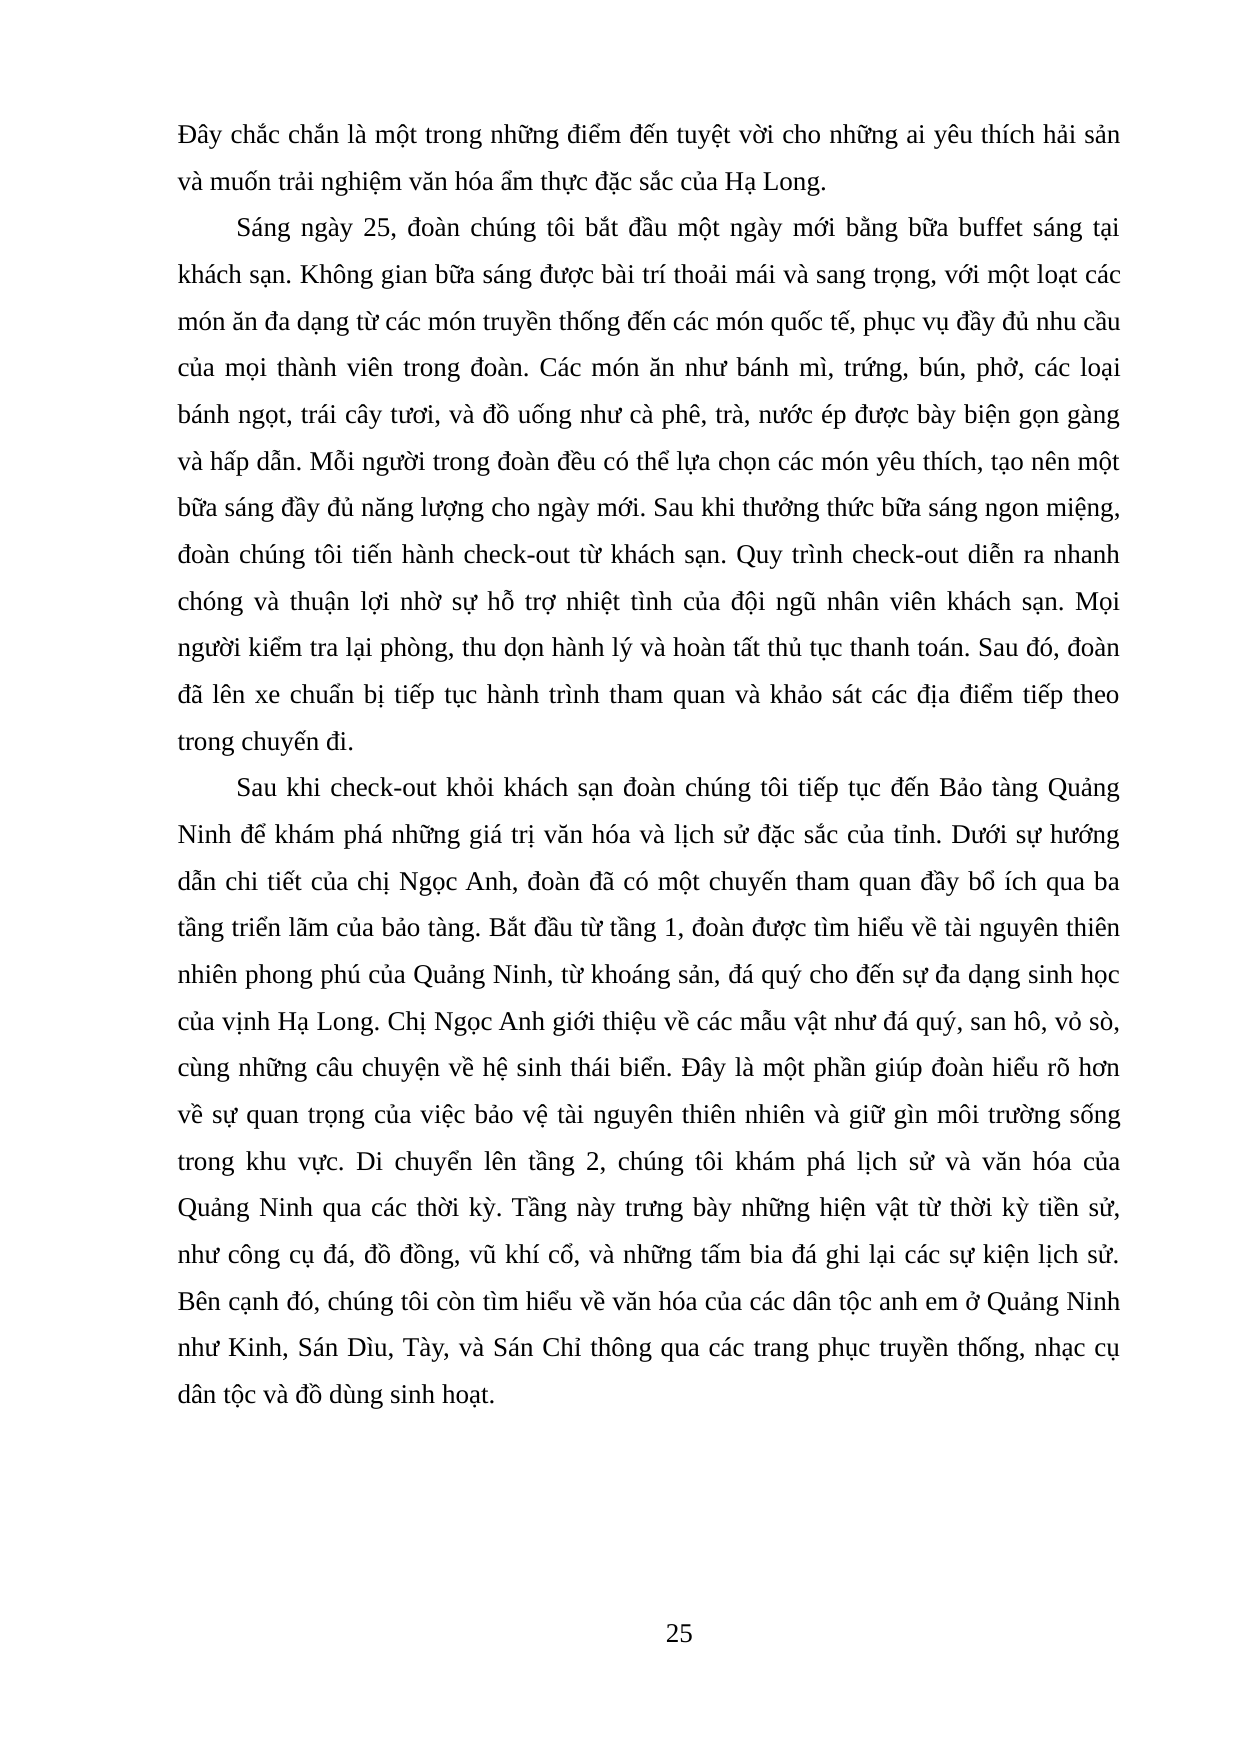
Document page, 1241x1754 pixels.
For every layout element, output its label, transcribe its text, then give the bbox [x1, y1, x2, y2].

text Sau khi check-out khỏi khách sạn đoàn chúng tôi tiếp tục đến Bảo tàng Quảng Ninh để khám phá những giá trị văn hóa và lịch sử đặc sắc của tỉnh. Dưới sự hướng dẫn chi tiết của chị Ngọc Anh, đoàn đã có một chuyến tham quan đầy bổ ích qua ba tầng triển lãm của bảo tàng. Bắt đầu từ tầng 1, đoàn được tìm hiểu về tài nguyên thiên nhiên phong phú của Quảng Ninh, từ khoáng sản, đá quý cho đến sự đa dạng sinh học của vịnh Hạ Long. Chị Ngọc Anh giới thiệu về các mẫu vật như đá quý, san hô, vỏ sò, cùng những câu chuyện về hệ sinh thái biển. Đây là một phần giúp đoàn hiểu rõ hơn về sự quan trọng của việc bảo vệ tài nguyên thiên nhiên và giữ gìn môi trường sống trong khu vực. Di chuyển lên tầng 2, chúng tôi khám phá lịch sử và văn hóa của Quảng Ninh qua các thời kỳ. Tầng này trưng bày những hiện vật từ thời kỳ tiền sử, như công cụ đá, đồ đồng, vũ khí cổ, và những tấm bia đá ghi lại các sự kiện lịch sử. Bên cạnh đó, chúng tôi còn tìm hiểu về văn hóa của các dân tộc anh em ở Quảng Ninh như Kinh, Sán Dìu, Tày, và Sán Chỉ thông qua các trang phục truyền thống, nhạc cụ dân tộc và đồ dùng sinh hoạt. [177, 771, 1122, 1409]
text Sáng ngày 25, đoàn chúng tôi bắt đầu một ngày mới bằng bữa buffet sáng tại khách sạn. Không gian bữa sáng được bài trí thoải mái và sang trọng, với một loạt các món ăn đa dạng từ các món truyền thống đến các món quốc tế, phục vụ đầy đủ nhu cầu của mọi thành viên trong đoàn. Các món ăn như bánh mì, trứng, bún, phở, các loại bánh ngọt, trái cây tươi, và đồ uống như cà phê, trà, nước ép được bày biện gọn gàng và hấp dẫn. Mỗi người trong đoàn đều có thể lựa chọn các món yêu thích, tạo nên một bữa sáng đầy đủ năng lượng cho ngày mới. Sau khi thưởng thức bữa sáng ngon miệng, đoàn chúng tôi tiến hành check-out từ khách sạn. Quy trình check-out diễn ra nhanh chóng và thuận lợi nhờ sự hỗ trợ nhiệt tình của đội ngũ nhân viên khách sạn. Mọi người kiểm tra lại phòng, thu dọn hành lý và hoàn tất thủ tục thanh toán. Sau đó, đoàn đã lên xe chuẩn bị tiếp tục hành trình tham quan và khảo sát các địa điểm tiếp theo trong chuyến đi. [177, 211, 1122, 756]
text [177, 118, 1122, 196]
